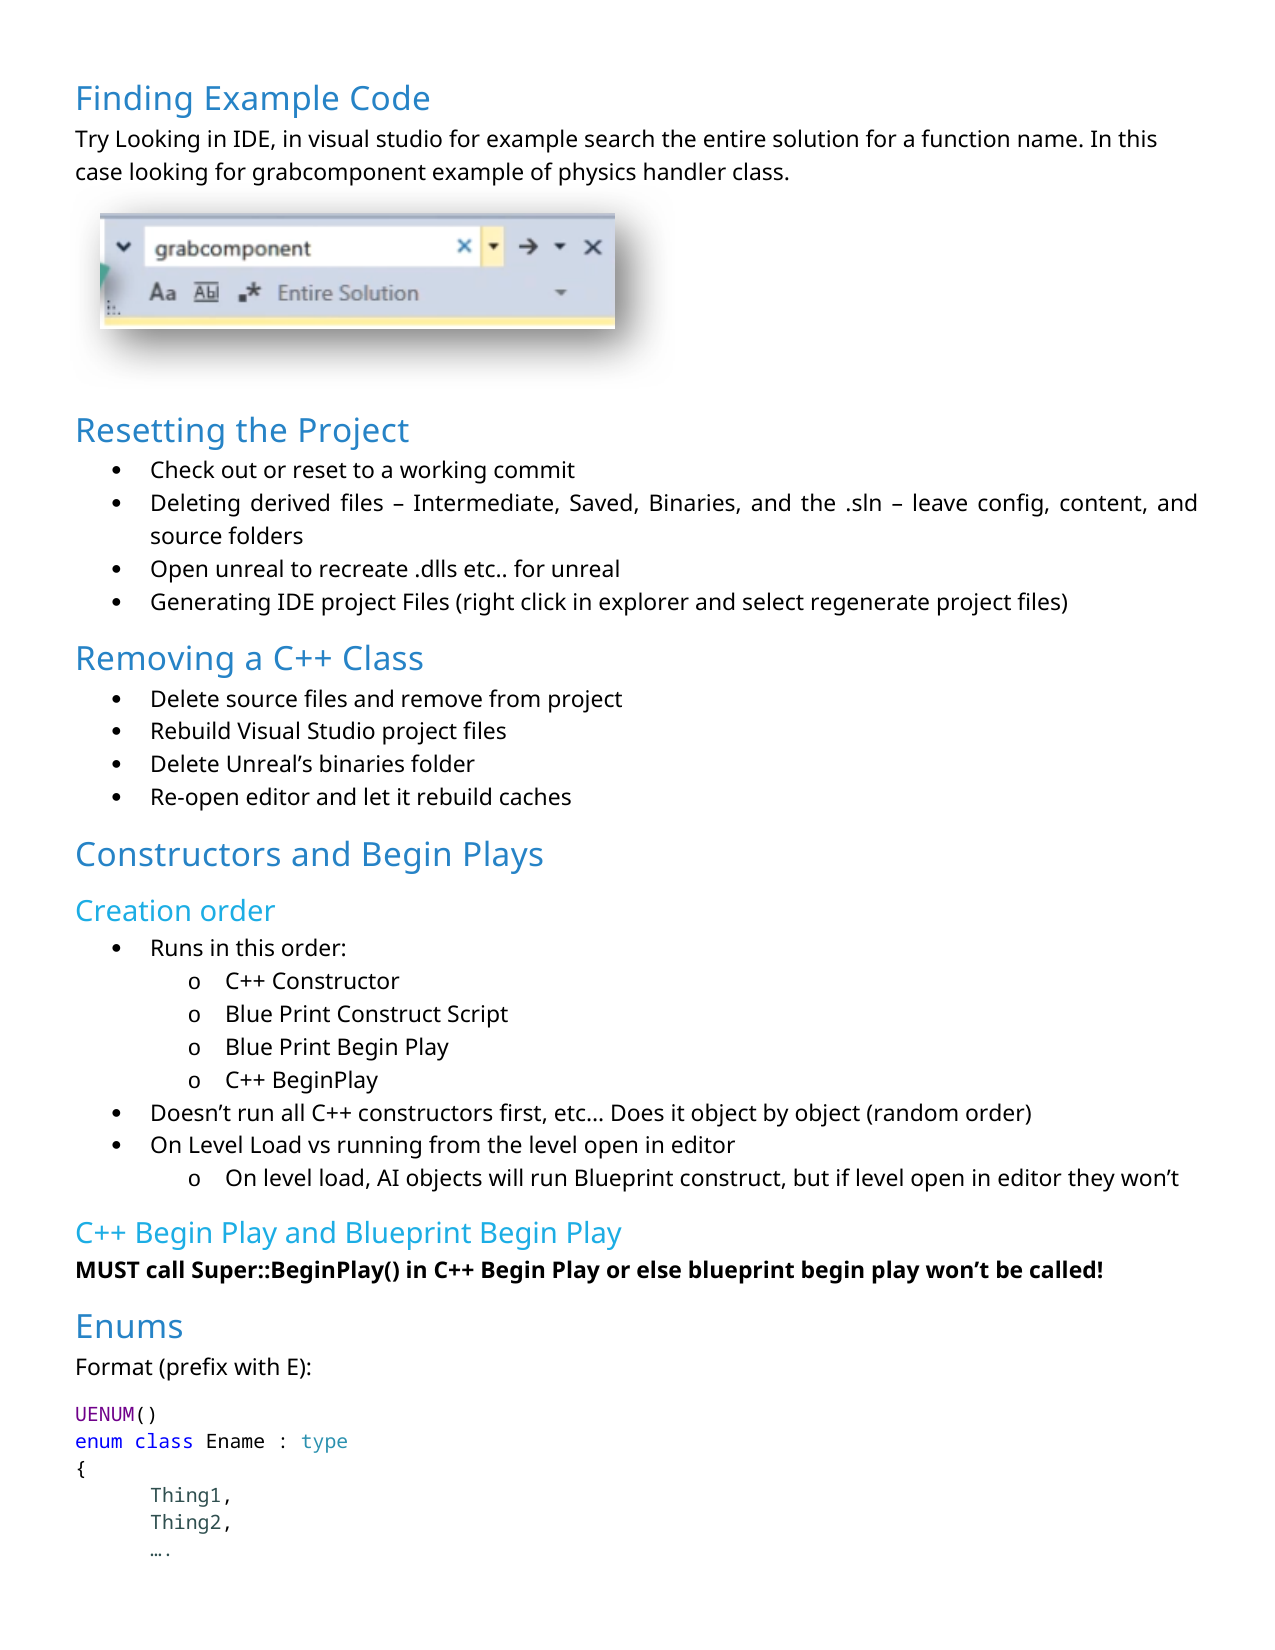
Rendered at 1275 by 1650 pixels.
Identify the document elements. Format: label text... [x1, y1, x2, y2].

list Generating IDE project Files (right click in explorer and select regenerate project files) [112, 585, 1200, 617]
list Delete source files and remove from project [112, 682, 1200, 714]
subtitle Resetting the Project [75, 407, 1200, 452]
list Blue Print Construct Script [187, 998, 1200, 1029]
text UENUM() [75, 1400, 1200, 1427]
text Thing1, [75, 1481, 1200, 1508]
text Thing2, [75, 1508, 1200, 1535]
list Runs in this order: [112, 932, 1200, 963]
list Delete Unreal’s binaries folder [112, 748, 1200, 779]
text { [75, 1454, 1200, 1481]
subtitle C++ Begin Play and Blueprint Begin Play [75, 1212, 1200, 1252]
subtitle Constructors and Begin Plays [75, 830, 1200, 876]
list Deleting derived files – Intermediate, Saved, Binaries, and the .sln – leave config, content, and source folders [112, 487, 1200, 551]
list Open unreal to recreate .dlls etc.. for unreal [112, 553, 1200, 584]
list Doesn’t run all C++ constructors first, etc… Does it object by object (random order) [112, 1097, 1200, 1128]
subtitle Enums [75, 1303, 1200, 1348]
picture [100, 213, 615, 329]
text enum class Ename : type [75, 1427, 1200, 1454]
list Rebuild Visual Studio project files [112, 715, 1200, 747]
subtitle Removing a C++ Class [75, 635, 1200, 680]
text MUST call Super::BeginPlay() in C++ Begin Play or else blueprint begin play won’t be called! [75, 1253, 1200, 1285]
list On level load, AI objects will run Blueprint construct, but if level open in editor they won’t [187, 1162, 1200, 1194]
text …. [75, 1535, 1200, 1562]
subtitle Creation order [75, 891, 1200, 930]
list Check out or reset to a working commit [112, 454, 1200, 485]
text Format (prefix with E): [75, 1351, 1200, 1382]
text Try Looking in IDE, in visual studio for example search the entire solution for a function name. In this case looking for grabcomponent example of physics handler class. [75, 123, 1200, 388]
list Blue Print Begin Play [187, 1031, 1200, 1062]
list On Level Load vs running from the level open in editor [112, 1129, 1200, 1161]
list C++ BeginPlay [187, 1064, 1200, 1095]
list C++ Constructor [187, 965, 1200, 996]
list Re-open editor and let it rebuild caches [112, 781, 1200, 812]
subtitle Finding Example Code [75, 75, 1200, 120]
